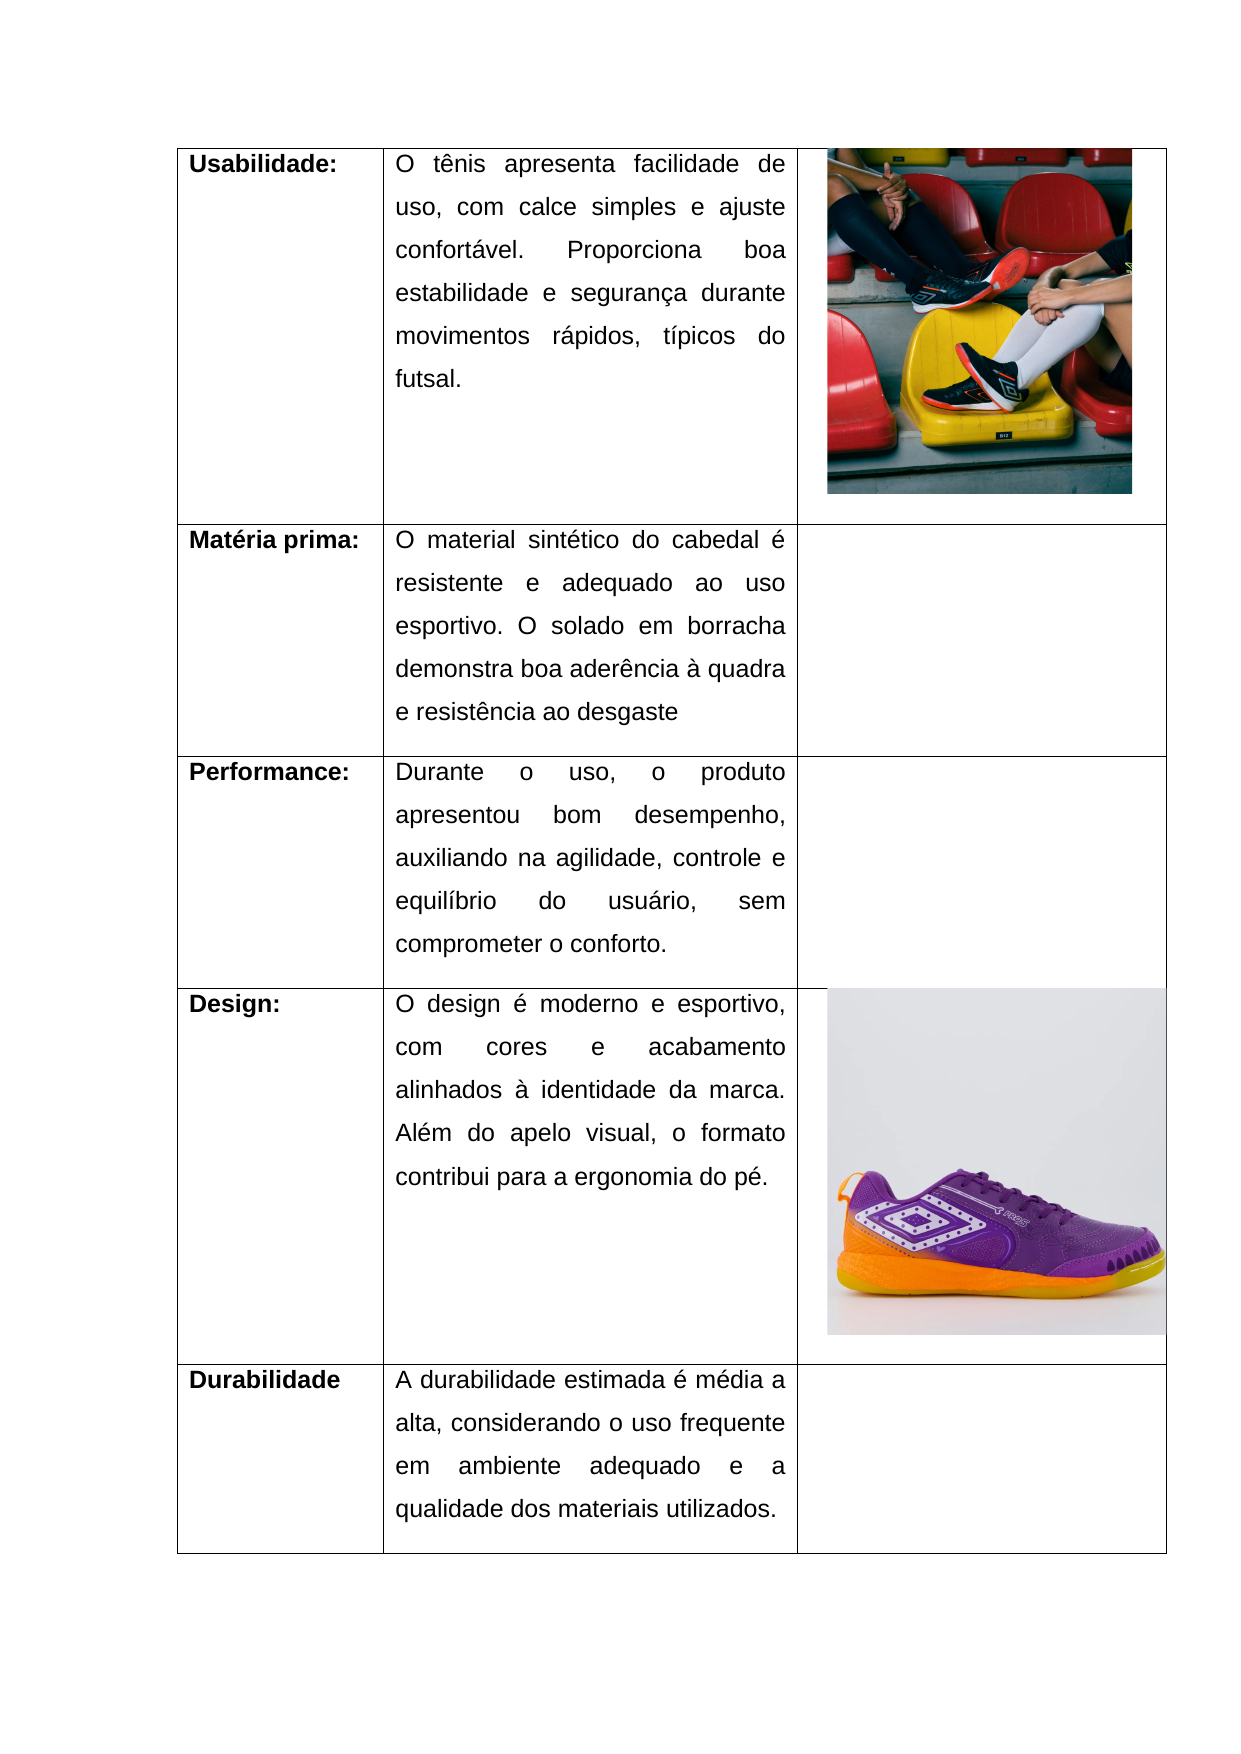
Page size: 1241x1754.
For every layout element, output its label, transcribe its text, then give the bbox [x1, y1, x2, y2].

table_cell [798, 757, 1166, 988]
table_cell Matéria prima: [178, 525, 383, 756]
table_cell [798, 989, 1166, 1364]
table_cell Durabilidade [178, 1365, 383, 1553]
table_cell O tênis apresenta facilidade de uso, com calce simples e ajuste confortável. Proporciona boa estabilidade e segurança durante movimentos rápidos, típicos do futsal. [384, 149, 797, 524]
table_cell A durabilidade estimada é média a alta, considerando o uso frequente em ambiente adequado e a qualidade dos materiais utilizados. [384, 1365, 797, 1553]
table_cell Usabilidade: [178, 149, 383, 524]
table_cell Durante o uso, o produto apresentou bom desempenho, auxiliando na agilidade, controle e equilíbrio do usuário, sem comprometer o conforto. [384, 757, 797, 988]
table_cell Performance: [178, 757, 383, 988]
table_cell O design é moderno e esportivo, com cores e acabamento alinhados à identidade da marca. Além do apelo visual, o formato contribui para a ergonomia do pé. [384, 989, 797, 1364]
table_cell [798, 149, 1166, 524]
table_cell Design: [178, 989, 383, 1364]
table_cell O material sintético do cabedal é resistente e adequado ao uso esportivo. O solado em borracha demonstra boa aderência à quadra e resistência ao desgaste [384, 525, 797, 756]
table_cell [798, 525, 1166, 756]
table_cell [798, 1365, 1166, 1553]
